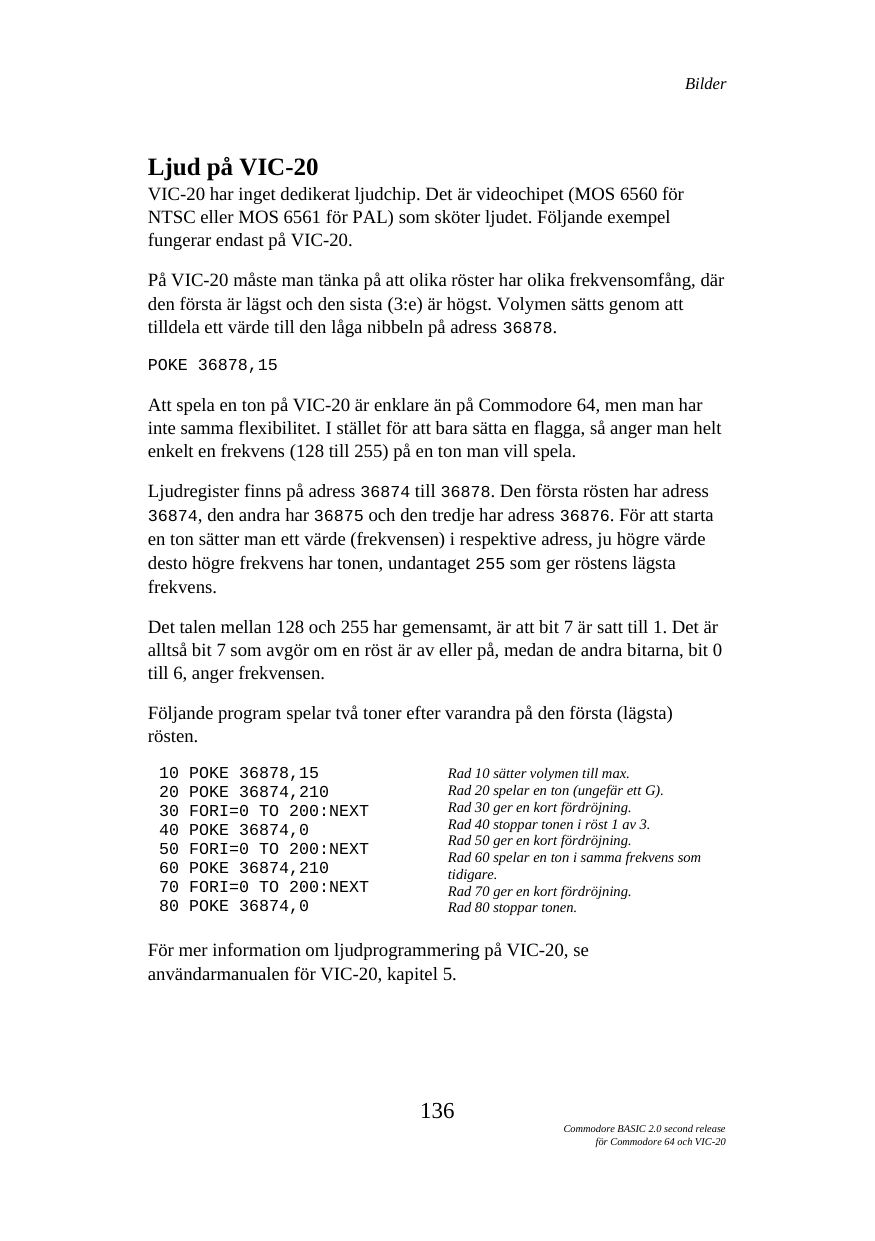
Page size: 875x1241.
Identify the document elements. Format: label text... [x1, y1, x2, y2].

table_header Rad 10 sätter volymen till max. Rad 20 spelar en ton (ungefär ett G). Rad 30 ger en kort fördröjning. Rad 40 stoppar tonen i röst 1 av 3. Rad 50 ger en kort fördröjning. Rad 60 spelar en ton i samma frekvens som tidigare. Rad 70 ger en kort fördröjning. Rad 80 stoppar tonen. [436, 765, 725, 916]
text Ljudregister finns på adress 36874 till 36878. Den första rösten har adress 36874, den andra har 36875 och den tredje har adress 36876. För att starta en ton sätter man ett värde (frekvensen) i respektive adress, ju högre värde desto högre frekvens har tonen, undantaget 255 som ger röstens lägsta frekvens. [148, 480, 726, 597]
text Det talen mellan 128 och 255 har gemensamt, är att bit 7 är satt till 1. Det är alltså bit 7 som avgör om en röst är av eller på, medan de andra bitarna, bit 0 till 6, anger frekvensen. [148, 616, 726, 684]
text Att spela en ton på VIC-20 är enklare än på Commodore 64, men man har inte samma flexibilitet. I stället för att bara sätta en flagga, så anger man helt enkelt en frekvens (128 till 255) på en ton man vill spela. [148, 394, 726, 462]
text POKE 36878,15 [148, 357, 726, 376]
text För mer information om ljudprogrammering på VIC-20, se användarmanualen för VIC-20, kapitel 5. [148, 916, 726, 984]
text Följande program spelar två toner efter varandra på den första (lägsta) rösten. [148, 702, 726, 747]
text På VIC-20 måste man tänka på att olika röster har olika frekvensomfång, där den första är lägst och den sista (3:e) är högst. Volymen sätts genom att tilldela ett värde till den låga nibbeln på adress 36878. [148, 269, 726, 338]
table_header 10 POKE 36878,15 20 POKE 36874,210 30 FORI=0 TO 200:NEXT 40 POKE 36874,0 50 FORI=0 TO 200:NEXT 60 POKE 36874,210 70 FORI=0 TO 200:NEXT 80 POKE 36874,0 [148, 765, 436, 916]
subtitle Ljud på VIC-20 [148, 152, 726, 181]
text VIC-20 har inget dedikerat ljudchip. Det är videochipet (MOS 6560 för NTSC eller MOS 6561 för PAL) som sköter ljudet. Följande exempel fungerar endast på VIC-20. [148, 183, 726, 251]
